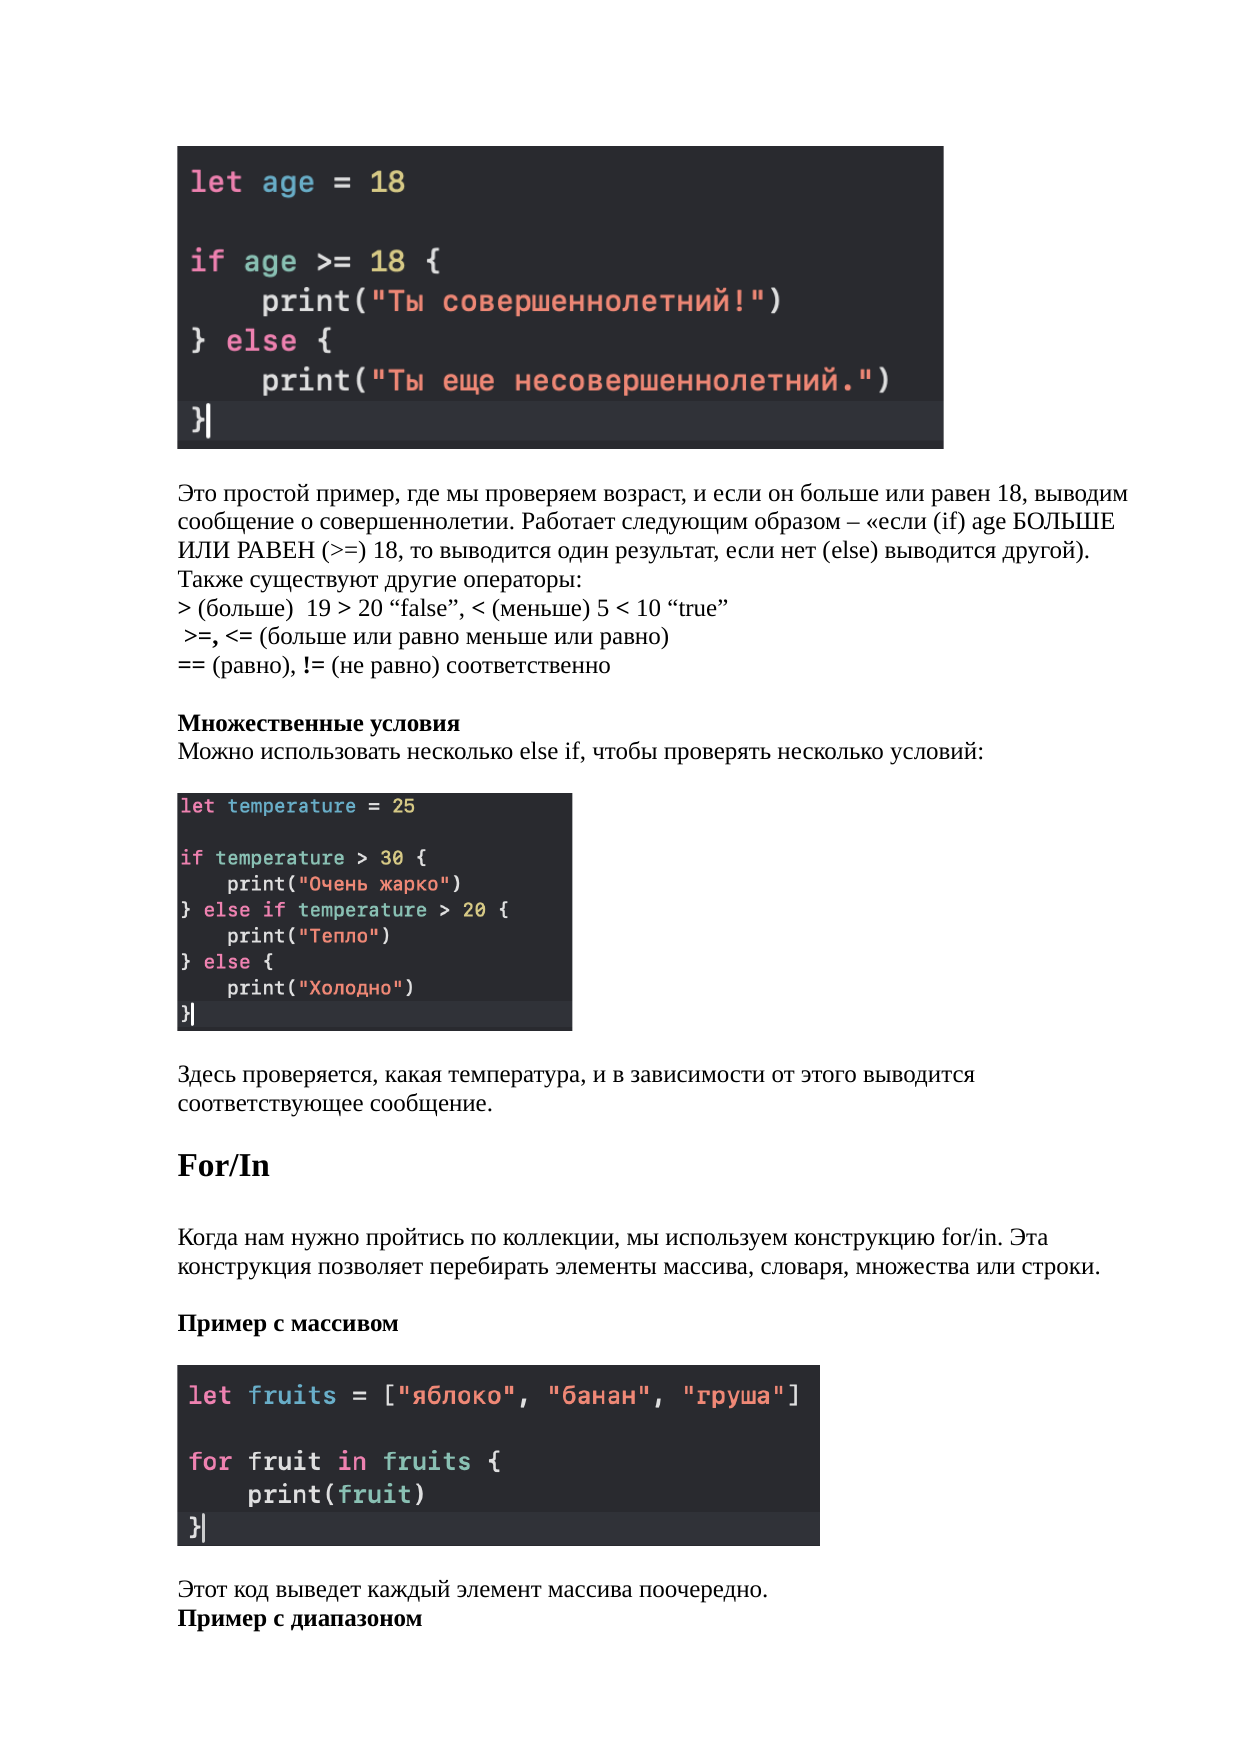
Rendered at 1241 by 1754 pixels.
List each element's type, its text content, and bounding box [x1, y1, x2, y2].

text Пример с массивом [177, 1308, 1152, 1337]
text > (больше) 19 > 20 “false”, < (меньше) 5 < 10 “true” >=, <= (больше или равно меньше или равно) == (равно), != (не равно) соответственно [177, 593, 1152, 679]
text Когда нам нужно пройтись по коллекции, мы используем конструкцию for/in. Эта конструкция позволяет перебирать элементы массива, словаря, множества или строки. [177, 1222, 1152, 1279]
picture [177, 1365, 820, 1546]
text Пример с диапазоном [177, 1603, 1152, 1632]
picture [177, 146, 944, 449]
text Здесь проверяется, какая температура, и в зависимости от этого выводится соответствующее сообщение. [177, 1059, 1152, 1117]
text Множественные условия [177, 708, 1152, 736]
text Этот код выведет каждый элемент массива поочередно. [177, 1574, 1152, 1603]
text Это простой пример, где мы проверяем возраст, и если он больше или равен 18, выводим сообщение о совершеннолетии. Работает следующим образом – «если (if) age БОЛЬШЕ ИЛИ РАВЕН (>=) 18, то выводится один результат, если нет (else) выводится другой). Также существуют другие операторы: [177, 478, 1152, 593]
text For/In [177, 1145, 1152, 1184]
picture [177, 793, 573, 1031]
text Можно использовать несколько else if, чтобы проверять несколько условий: [177, 736, 1152, 765]
